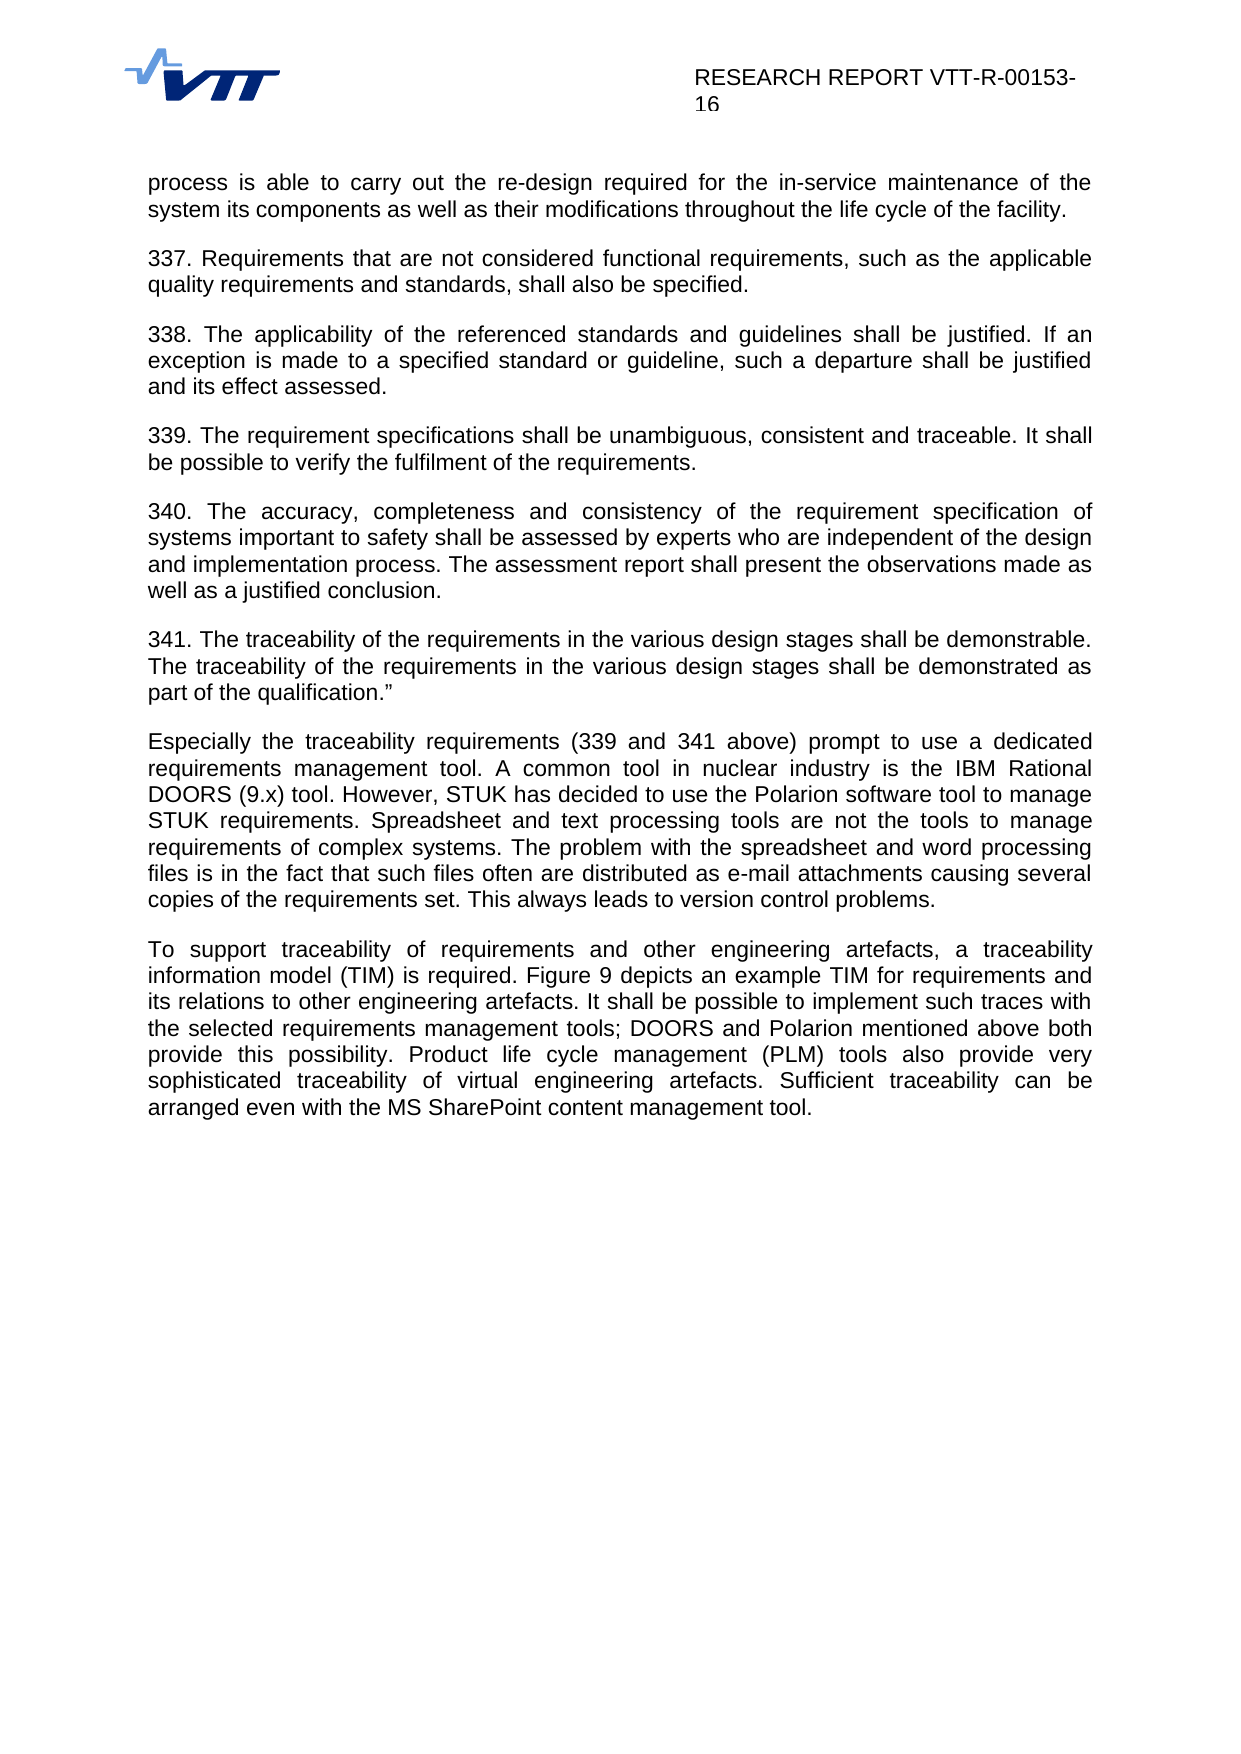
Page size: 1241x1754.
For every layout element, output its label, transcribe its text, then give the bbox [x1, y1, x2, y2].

list The applicability of the referenced standards and guidelines shall be justified. If an exception is made to a specified standard or guideline, such a departure shall be justified and its effect assessed. [148, 321, 1093, 399]
list The traceability of the requirements in the various design stages shall be demonstrable. The traceability of the requirements in the various design stages shall be demonstrated as part of the qualification.” [148, 626, 1093, 705]
text process is able to carry out the re-design required for the in-service maintenance of the system its components as well as their modifications throughout the life cycle of the facility. [148, 169, 1093, 222]
list The accuracy, completeness and consistency of the requirement specification of systems important to safety shall be assessed by experts who are independent of the design and implementation process. The assessment report shall present the observations made as well as a justified conclusion. [148, 498, 1093, 603]
list Requirements that are not considered functional requirements, such as the applicable quality requirements and standards, shall also be specified. [148, 245, 1093, 298]
text To support traceability of requirements and other engineering artefacts, a traceability information model (TIM) is required. Figure 9 depicts an example TIM for requirements and its relations to other engineering artefacts. It shall be possible to implement such traces with the selected requirements management tools; DOORS and Polarion mentioned above both provide this possibility. Product life cycle management (PLM) tools also provide very sophisticated traceability of virtual engineering artefacts. Sufficient traceability can be arranged even with the MS SharePoint content management tool. [148, 936, 1093, 1120]
list The requirement specifications shall be unambiguous, consistent and traceable. It shall be possible to verify the fulfilment of the requirements. [148, 422, 1093, 475]
text Especially the traceability requirements (339 and 341 above) prompt to use a dedicated requirements management tool. A common tool in nuclear industry is the IBM Rational DOORS (9.x) tool. However, STUK has decided to use the Polarion software tool to manage STUK requirements. Spreadsheet and text processing tools are not the tools to manage requirements of complex systems. The problem with the spreadsheet and word processing files is in the fact that such files often are distributed as e-mail attachments causing several copies of the requirements set. This always leads to version control problems. [148, 728, 1093, 913]
